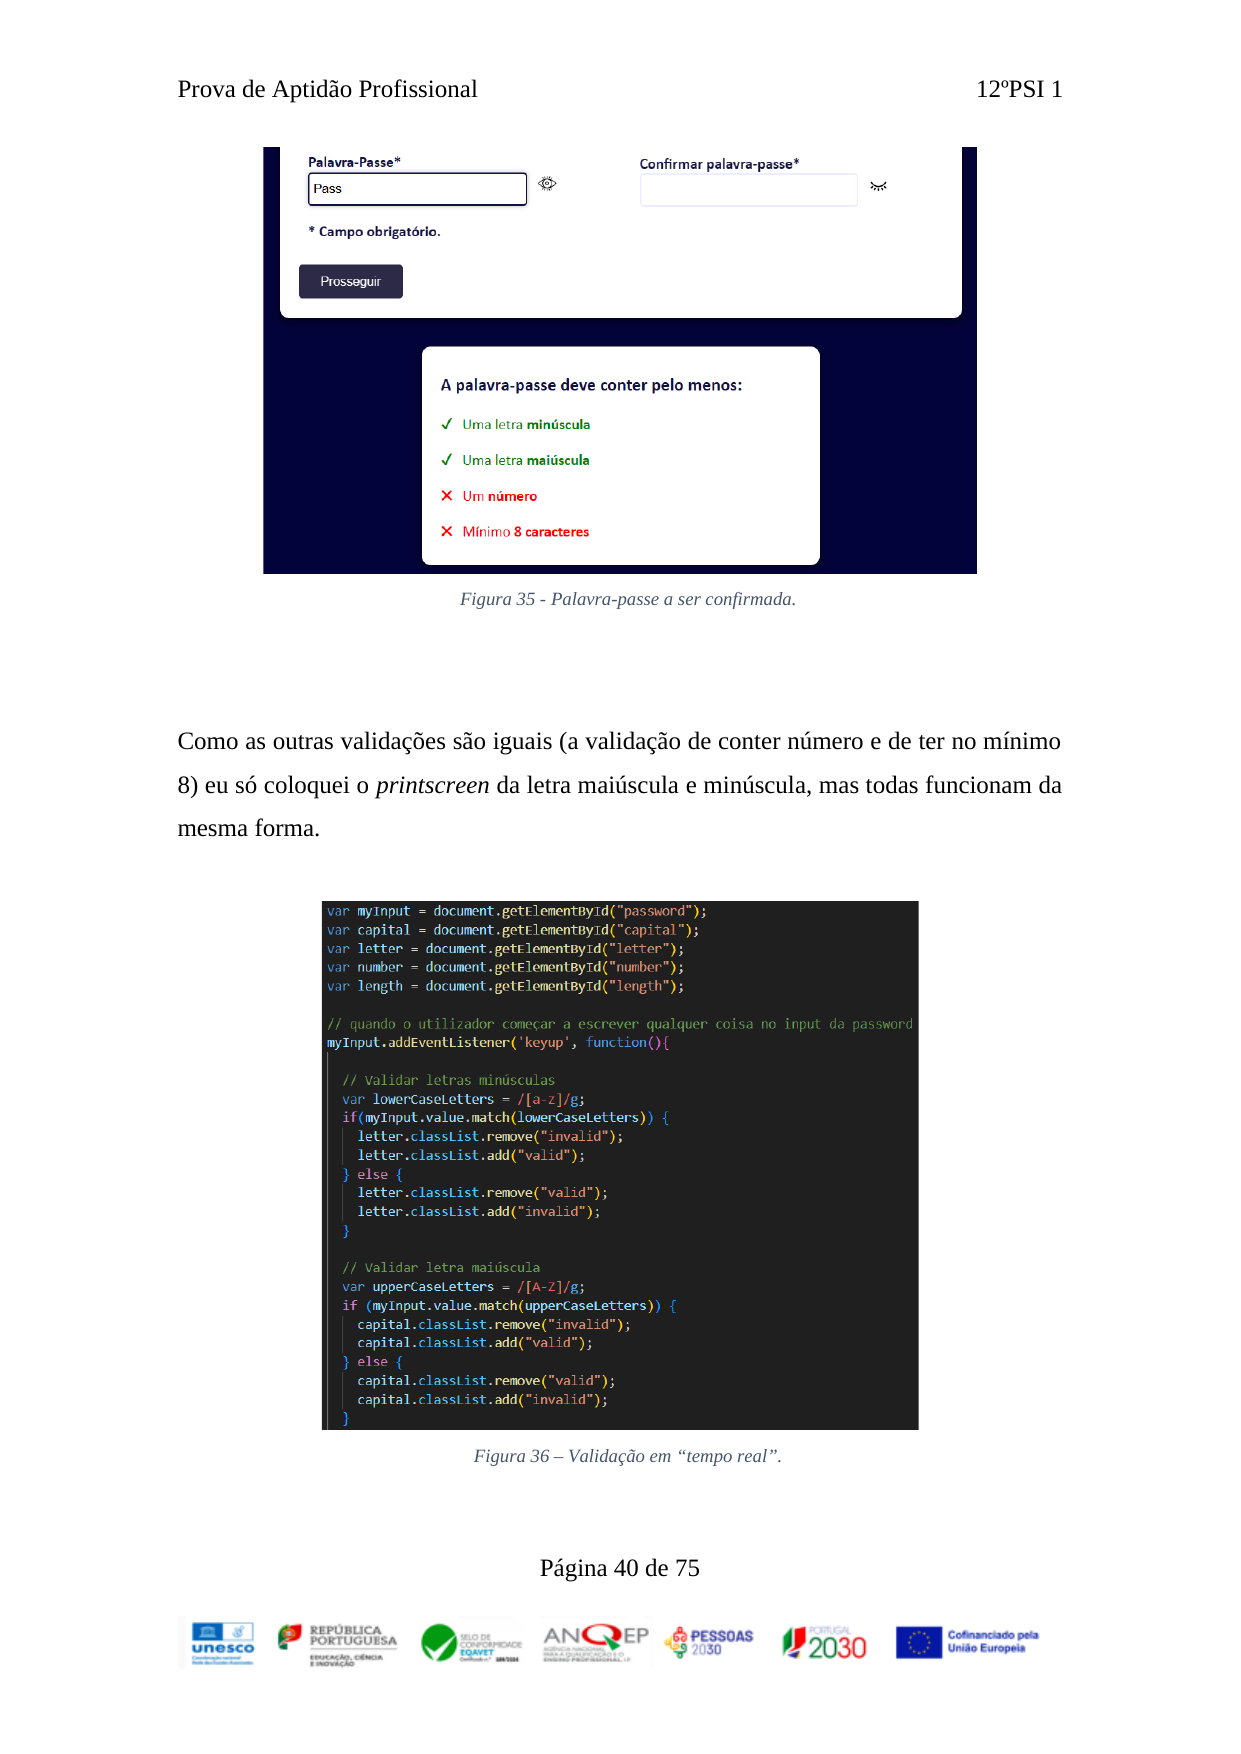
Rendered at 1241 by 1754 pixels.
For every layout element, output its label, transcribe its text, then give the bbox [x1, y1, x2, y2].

text Figura 36 – Validação em “tempo real”. [195, 1444, 1063, 1466]
text Como as outras validações são iguais (a validação de conter número e de ter no mínimo 8) eu só coloquei o printscreen da letra maiúscula e minúscula, mas todas funcionam da mesma forma. [177, 726, 1063, 842]
picture [263, 147, 977, 574]
picture [177, 1615, 1084, 1677]
text Figura 35 - Palavra-passe a ser confirmada. [195, 588, 1063, 610]
picture [321, 901, 919, 1430]
